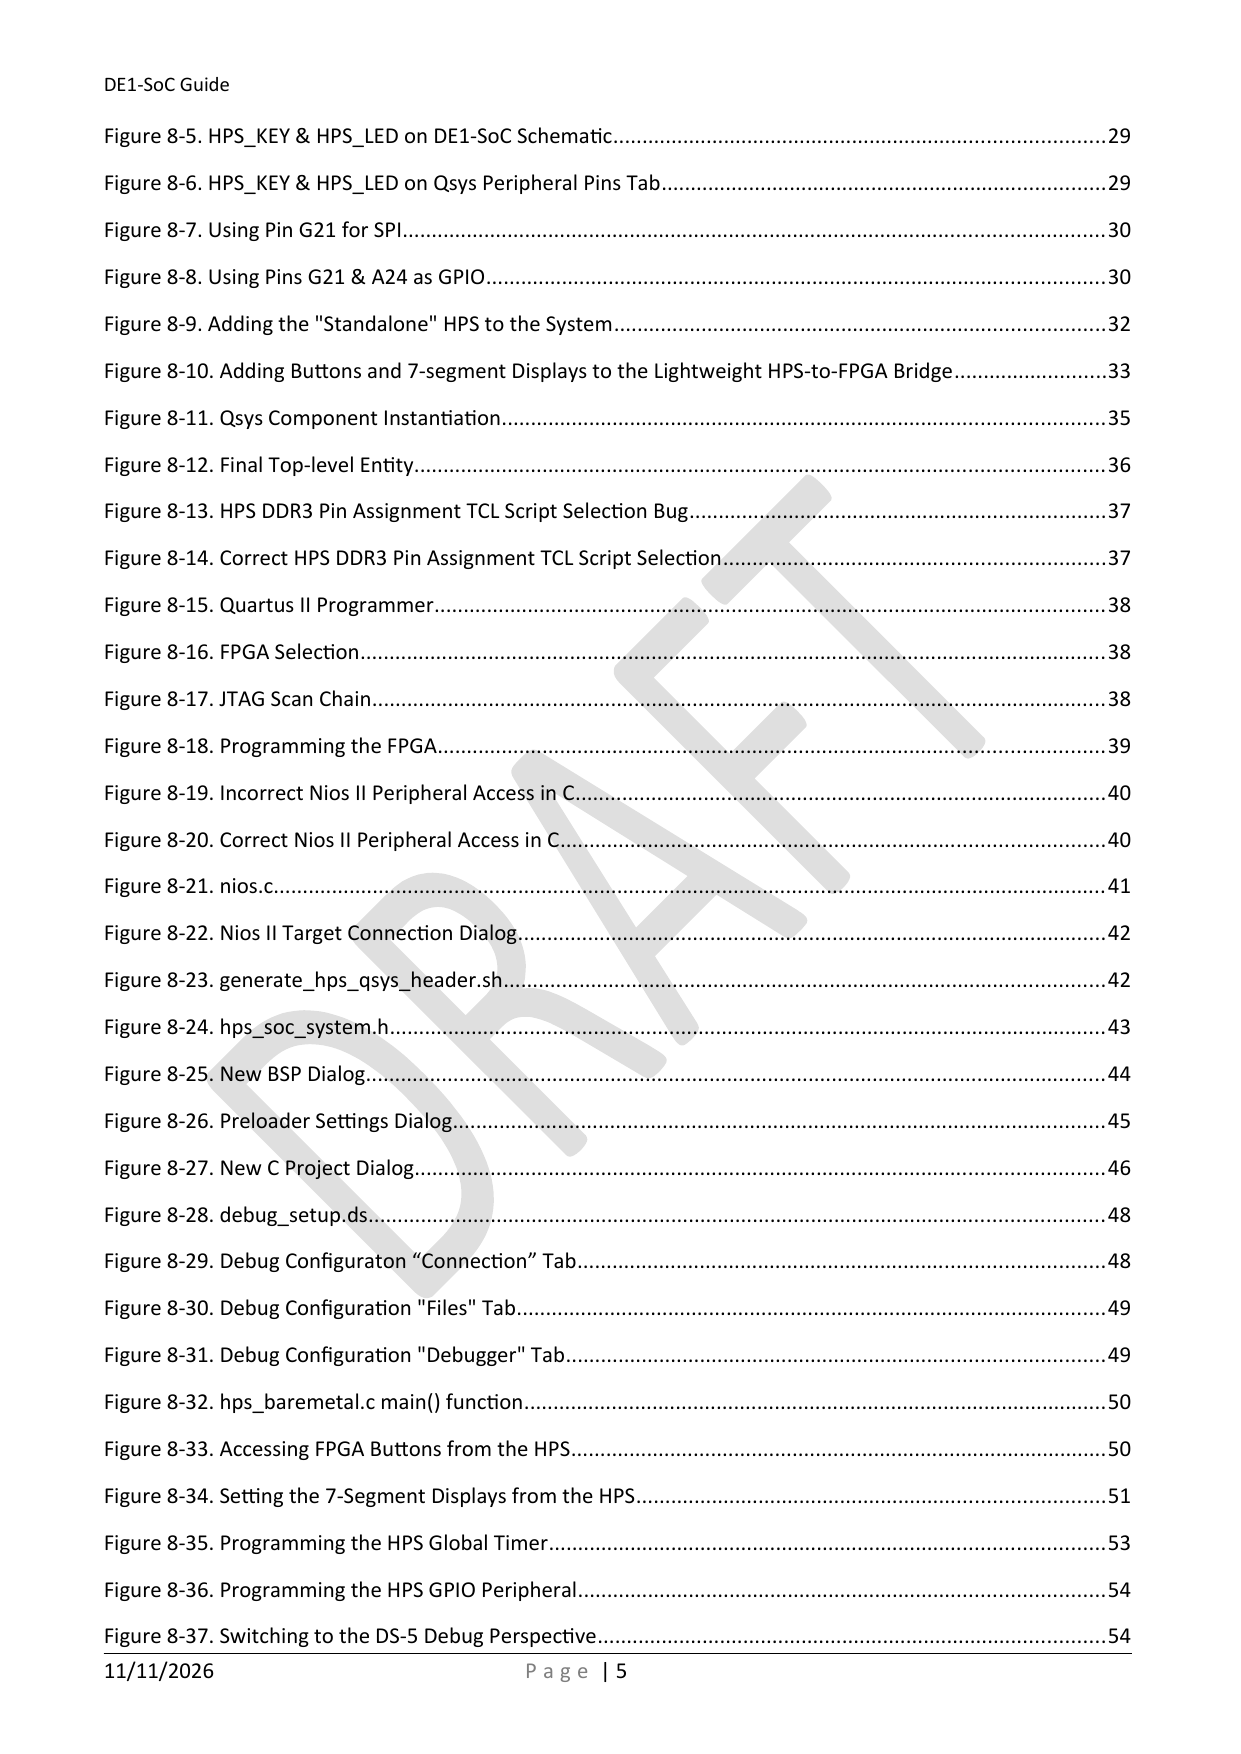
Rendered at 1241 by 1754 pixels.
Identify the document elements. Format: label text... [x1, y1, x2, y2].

text Figure 8-31. Debug Configuration "Debugger" Tab 49 [103, 1340, 1132, 1368]
text Figure 8-13. HPS DDR3 Pin Assignment TCL Script Selection Bug 37 [103, 497, 1132, 525]
text Figure 8-21. nios.c 41 [103, 872, 1132, 900]
text Figure 8-14. Correct HPS DDR3 Pin Assignment TCL Script Selection 37 [103, 543, 1132, 572]
text Figure 8-27. New C Project Dialog 46 [103, 1153, 1132, 1181]
text Figure 8-20. Correct Nios II Peripheral Access in C 40 [103, 825, 1132, 853]
text Figure 8-29. Debug Configuraton “Connection” Tab 48 [103, 1247, 1132, 1275]
text Figure 8-6. HPS_KEY & HPS_LED on Qsys Peripheral Pins Tab 29 [103, 168, 1132, 197]
text Figure 8-33. Accessing FPGA Buttons from the HPS 50 [103, 1434, 1132, 1462]
text Figure 8-16. FPGA Selection 38 [103, 637, 1132, 665]
text Figure 8-34. Setting the 7-Segment Displays from the HPS 51 [103, 1481, 1132, 1509]
text Figure 8-36. Programming the HPS GPIO Peripheral 54 [103, 1575, 1132, 1603]
text Figure 8-30. Debug Configuration "Files" Tab 49 [103, 1293, 1132, 1322]
text Figure 8-25. New BSP Dialog 44 [103, 1059, 1132, 1087]
text Figure 8-9. Adding the "Standalone" HPS to the System 32 [103, 309, 1132, 337]
text Figure 8-12. Final Top-level Entity 36 [103, 450, 1132, 478]
text Figure 8-23. generate_hps_qsys_header.sh 42 [103, 965, 1132, 993]
text Figure 8-22. Nios II Target Connection Dialog 42 [103, 918, 1132, 947]
text Figure 8-19. Incorrect Nios II Peripheral Access in C 40 [103, 778, 1132, 806]
text Figure 8-11. Qsys Component Instantiation 35 [103, 403, 1132, 431]
text Figure 8-8. Using Pins G21 & A24 as GPIO 30 [103, 262, 1132, 290]
text Figure 8-24. hps_soc_system.h 43 [103, 1012, 1132, 1040]
text Figure 8-10. Adding Buttons and 7-segment Displays to the Lightweight HPS-to-FPGA Bridge 33 [103, 356, 1132, 384]
text Figure 8-18. Programming the FPGA 39 [103, 731, 1132, 759]
text Figure 8-15. Quartus II Programmer 38 [103, 590, 1132, 618]
text Figure 8-37. Switching to the DS-5 Debug Perspective 54 [103, 1622, 1132, 1650]
text Figure 8-28. debug_setup.ds 48 [103, 1200, 1132, 1228]
text Figure 8-32. hps_baremetal.c main() function 50 [103, 1387, 1132, 1415]
text Figure 8-17. JTAG Scan Chain 38 [103, 684, 1132, 712]
text Figure 8-5. HPS_KEY & HPS_LED on DE1-SoC Schematic 29 [103, 122, 1132, 150]
text Figure 8-35. Programming the HPS Global Timer 53 [103, 1528, 1132, 1556]
text Figure 8-26. Preloader Settings Dialog 45 [103, 1106, 1132, 1134]
text Figure 8-7. Using Pin G21 for SPI 30 [103, 215, 1132, 243]
